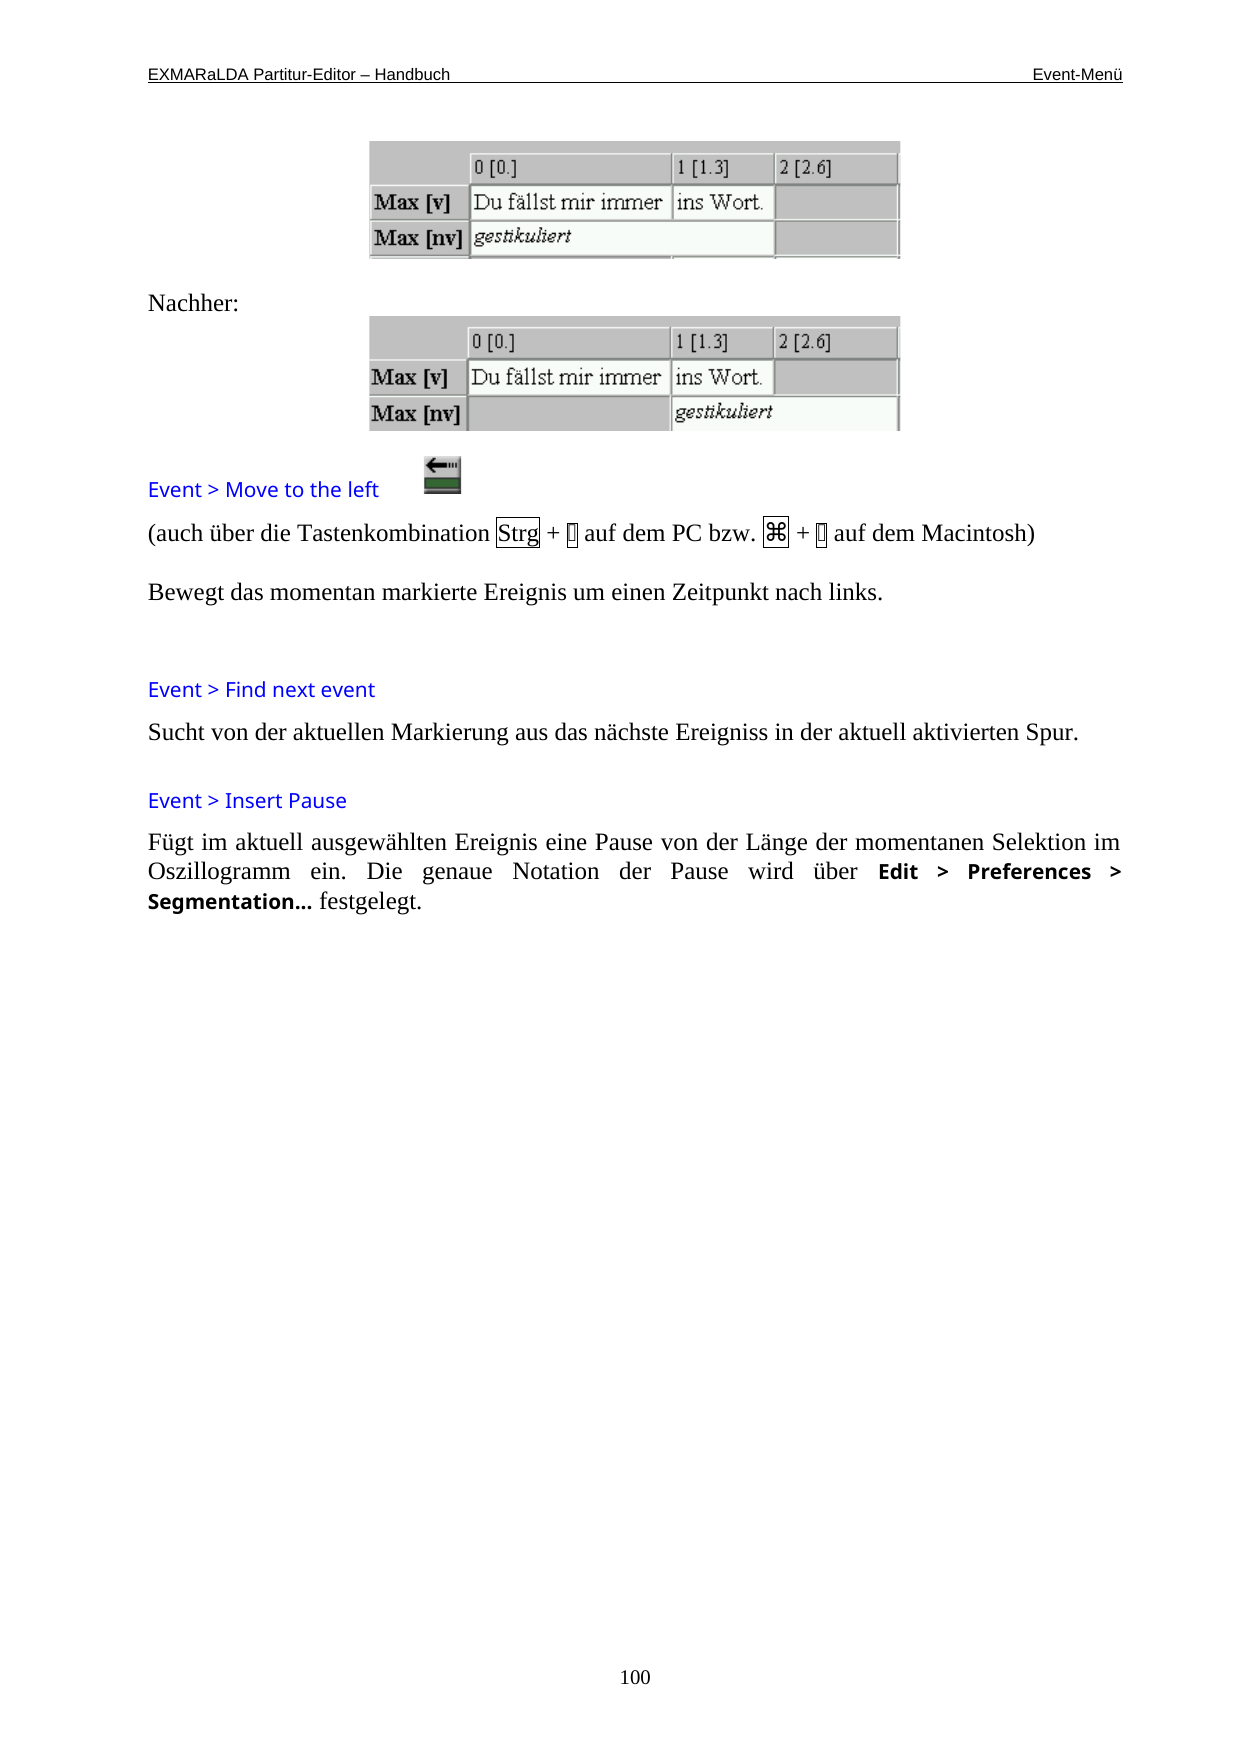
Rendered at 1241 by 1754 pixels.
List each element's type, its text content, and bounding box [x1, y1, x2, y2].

text Nachher: [148, 288, 1122, 316]
picture [369, 141, 901, 259]
picture [423, 456, 462, 494]
text (auch über die Tastenkombination Strg + auf dem PC bzw. ⌘ + auf dem Macintosh) [148, 516, 763, 548]
picture [369, 316, 901, 431]
subtitle Event > Move to the left [148, 475, 1122, 503]
text Fügt im aktuell ausgewählten Ereignis eine Pause von der Länge der momentanen Selektion im Oszillogramm ein. Die genaue Notation der Pause wird über Edit > Preferences > Segmentation... festgelegt. [148, 827, 1122, 915]
text Sucht von der aktuellen Markierung aus das nächste Ereigniss in der aktuell aktivierten Spur. [148, 717, 1122, 745]
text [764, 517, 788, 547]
subtitle Event > Insert Pause [148, 787, 1122, 815]
text Bewegt das momentan markierte Ereignis um einen Zeitpunkt nach links. [148, 577, 1122, 606]
text (auch über die Tastenkombination Strg + auf dem PC bzw. ⌘ + auf dem Macintosh) [789, 516, 1122, 548]
subtitle Event > Find next event [148, 676, 1122, 704]
